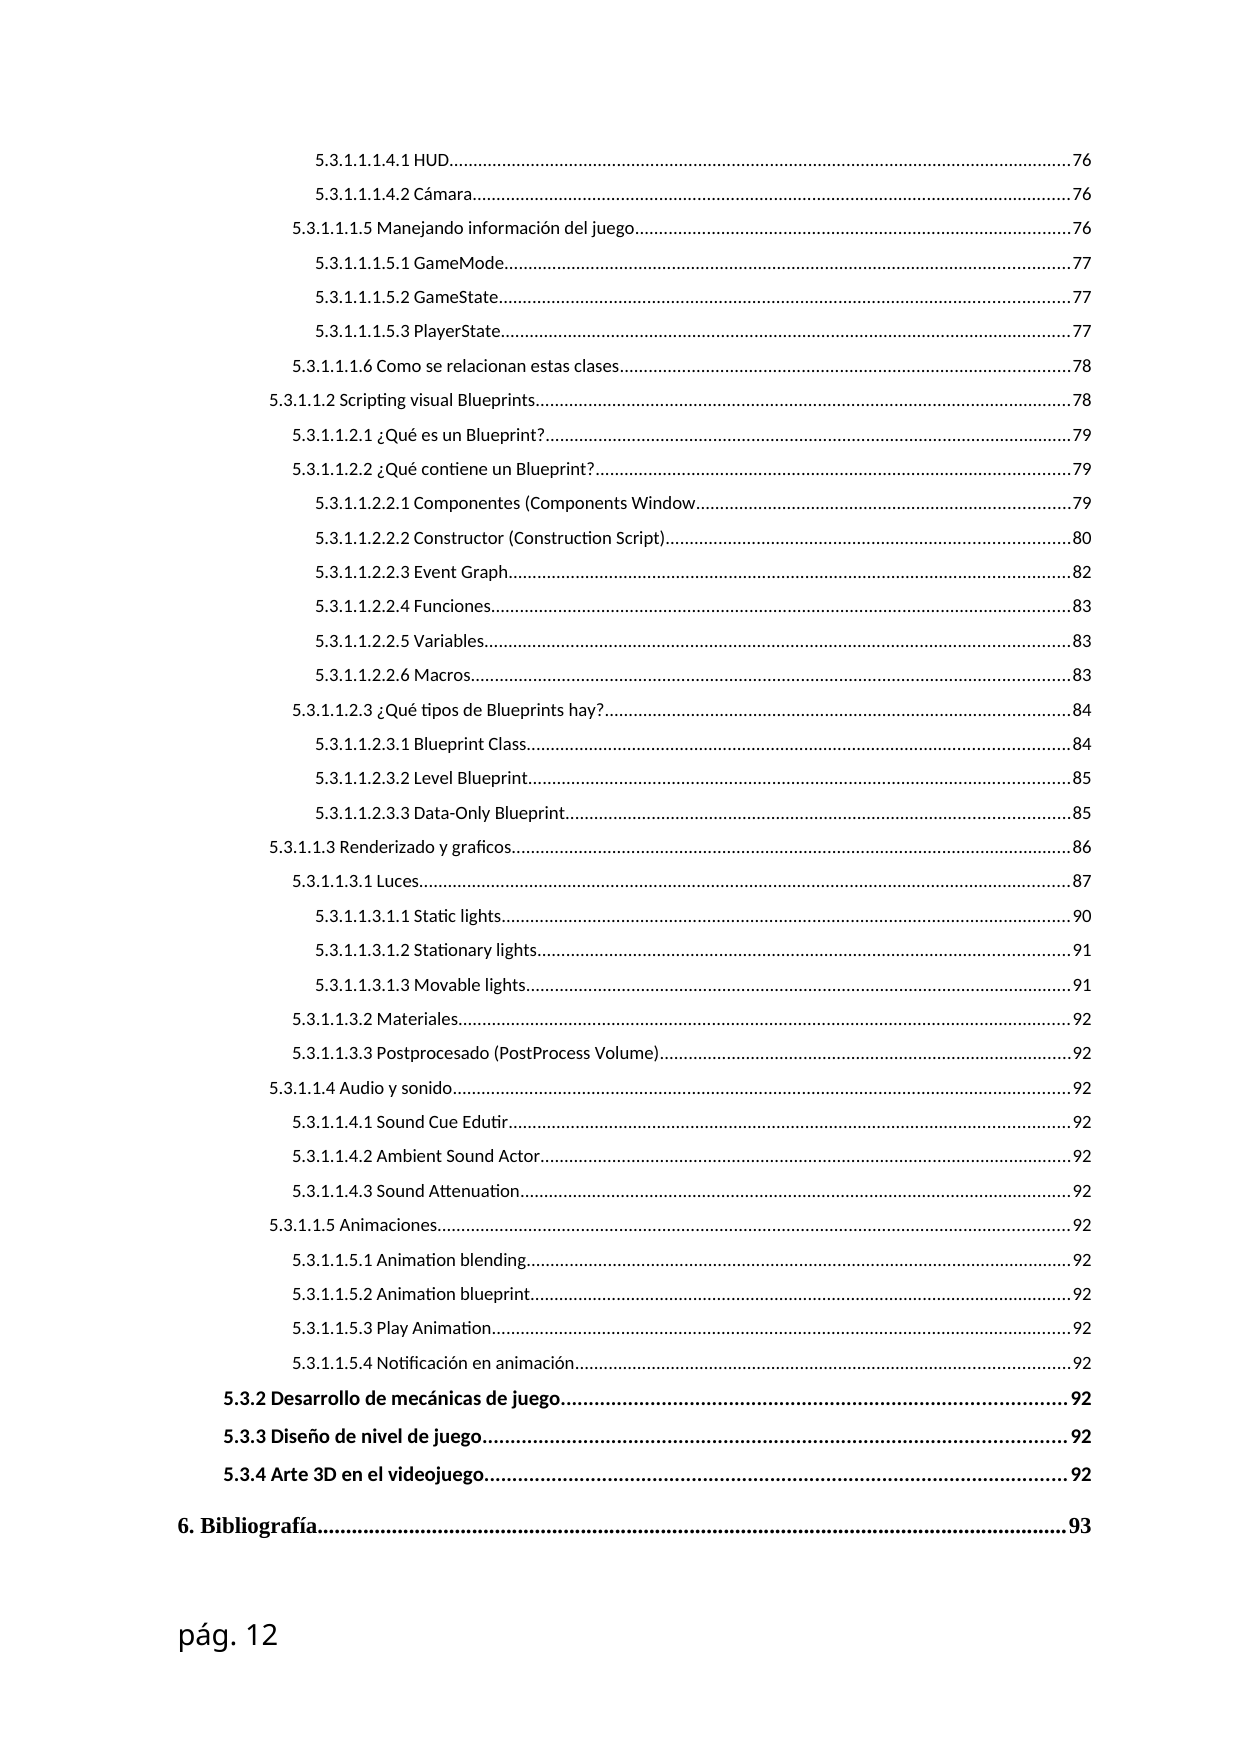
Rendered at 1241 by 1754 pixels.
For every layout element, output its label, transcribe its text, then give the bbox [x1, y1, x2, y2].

text 5.3.1.1.2.2.4 Funciones 83 [315, 594, 1092, 617]
text 5.3.1.1.1.5.1 GameMode 77 [315, 251, 1092, 274]
text 5.3.1.1.2.2.2 Constructor (Construction Script) 80 [315, 526, 1092, 549]
text 5.3.1.1.3 Renderizado y graficos 86 [269, 835, 1092, 858]
text 5.3.1.1.2.3.1 Blueprint Class 84 [315, 732, 1092, 755]
text 5.3.1.1.2.2.5 Variables 83 [315, 629, 1092, 652]
text 5.3.3 Diseño de nivel de juego 92 [223, 1423, 1092, 1449]
text 5.3.1.1.3.1.1 Static lights 90 [315, 904, 1092, 927]
text 5.3.1.1.1.4.2 Cámara 76 [315, 182, 1092, 205]
text 5.3.1.1.1.5.2 GameState 77 [315, 285, 1092, 308]
text 5.3.1.1.2.2.6 Macros 83 [315, 663, 1092, 686]
text 5.3.1.1.4.2 Ambient Sound Actor 92 [292, 1144, 1092, 1167]
text 5.3.1.1.2.2.3 Event Graph 82 [315, 560, 1092, 583]
text 5.3.1.1.3.2 Materiales 92 [292, 1007, 1092, 1030]
text 5.3.4 Arte 3D en el videojuego 92 [223, 1461, 1092, 1487]
text 5.3.1.1.1.4.1 HUD 76 [315, 148, 1092, 171]
text 5.3.1.1.2 Scripting visual Blueprints 78 [269, 388, 1092, 411]
text 5.3.1.1.3.3 Postprocesado (PostProcess Volume) 92 [292, 1041, 1092, 1064]
text 5.3.1.1.1.5.3 PlayerState 77 [315, 319, 1092, 342]
text 6. Bibliografía 93 [177, 1512, 1092, 1538]
text 5.3.1.1.5.1 Animation blending 92 [292, 1248, 1092, 1271]
text 5.3.1.1.2.3.2 Level Blueprint 85 [315, 766, 1092, 789]
text 5.3.1.1.2.3 ¿Qué tipos de Blueprints hay? 84 [292, 698, 1092, 721]
text 5.3.1.1.3.1.3 Movable lights 91 [315, 973, 1092, 996]
text 5.3.1.1.5.4 Notificación en animación 92 [292, 1351, 1092, 1374]
text 5.3.1.1.5.3 Play Animation 92 [292, 1316, 1092, 1339]
text 5.3.1.1.2.1 ¿Qué es un Blueprint? 79 [292, 423, 1092, 446]
text 5.3.1.1.3.1 Luces 87 [292, 869, 1092, 892]
text 5.3.1.1.3.1.2 Stationary lights 91 [315, 938, 1092, 961]
text 5.3.1.1.2.2.1 Componentes (Components Window 79 [315, 491, 1092, 514]
text 5.3.1.1.1.5 Manejando información del juego 76 [292, 216, 1092, 239]
text 5.3.2 Desarrollo de mecánicas de juego 92 [223, 1385, 1092, 1411]
text 5.3.1.1.4.3 Sound Attenuation 92 [292, 1179, 1092, 1202]
text 5.3.1.1.5 Animaciones 92 [269, 1213, 1092, 1236]
text 5.3.1.1.1.6 Como se relacionan estas clases 78 [292, 354, 1092, 377]
text 5.3.1.1.4.1 Sound Cue Edutir 92 [292, 1110, 1092, 1133]
text 5.3.1.1.5.2 Animation blueprint 92 [292, 1282, 1092, 1305]
text 5.3.1.1.2.2 ¿Qué contiene un Blueprint? 79 [292, 457, 1092, 480]
text 5.3.1.1.2.3.3 Data-Only Blueprint 85 [315, 801, 1092, 824]
text 5.3.1.1.4 Audio y sonido 92 [269, 1076, 1092, 1099]
